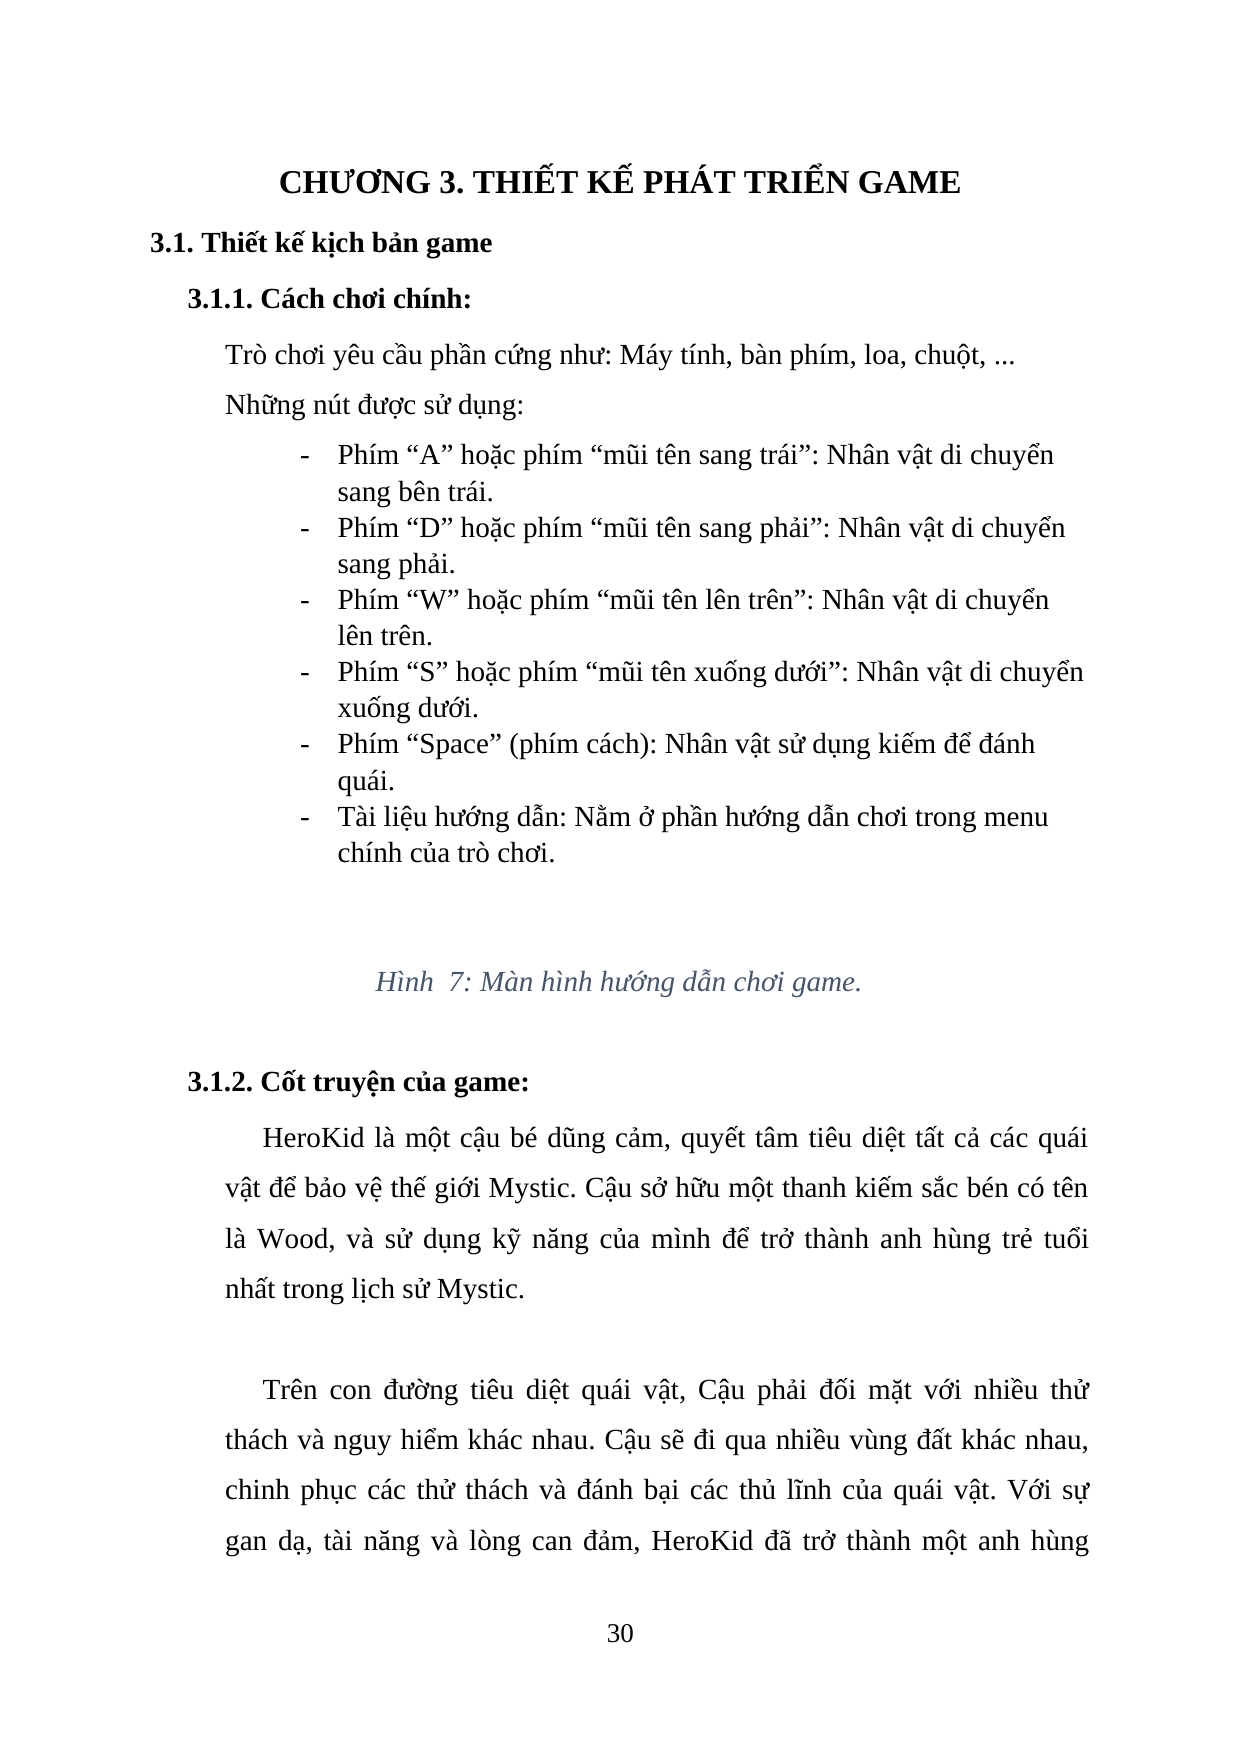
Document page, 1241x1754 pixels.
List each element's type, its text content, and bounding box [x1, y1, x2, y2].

text Những nút được sử dụng: [150, 387, 1090, 421]
list Phím “S” hoặc phím “mũi tên xuống dưới”: Nhân vật di chuyển xuống dưới. [300, 654, 1090, 724]
list Phím “A” hoặc phím “mũi tên sang trái”: Nhân vật di chuyển sang bên trái. [300, 437, 1090, 507]
text Trò chơi yêu cầu phần cứng như: Máy tính, bàn phím, loa, chuột, ... [150, 337, 1090, 370]
text Cách chơi chính: [150, 281, 1090, 314]
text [225, 1372, 1090, 1556]
text Thiết kế kịch bản game [150, 225, 1090, 258]
text HeroKid là một cậu bé dũng cảm, quyết tâm tiêu diệt tất cả các quái vật để bảo vệ thế giới Mystic. Cậu sở hữu một thanh kiếm sắc bén có tên là Wood, và sử dụng kỹ năng của mình để trở thành anh hùng trẻ tuổi nhất trong lịch sử Mystic. [225, 1120, 1090, 1305]
list Phím “D” hoặc phím “mũi tên sang phải”: Nhân vật di chuyển sang phải. [300, 510, 1090, 579]
text THIẾT KẾ PHÁT TRIỂN GAME [150, 162, 1090, 201]
list Phím “W” hoặc phím “mũi tên lên trên”: Nhân vật di chuyển lên trên. [300, 582, 1090, 652]
list Phím “Space” (phím cách): Nhân vật sử dụng kiếm để đánh quái. [300, 727, 1090, 796]
text Cốt truyện của game: [150, 1064, 1090, 1098]
text Hình 7: Màn hình hướng dẫn chơi game. [150, 964, 1090, 997]
list Tài liệu hướng dẫn: Nằm ở phần hướng dẫn chơi trong menu chính của trò chơi. [300, 799, 1090, 869]
